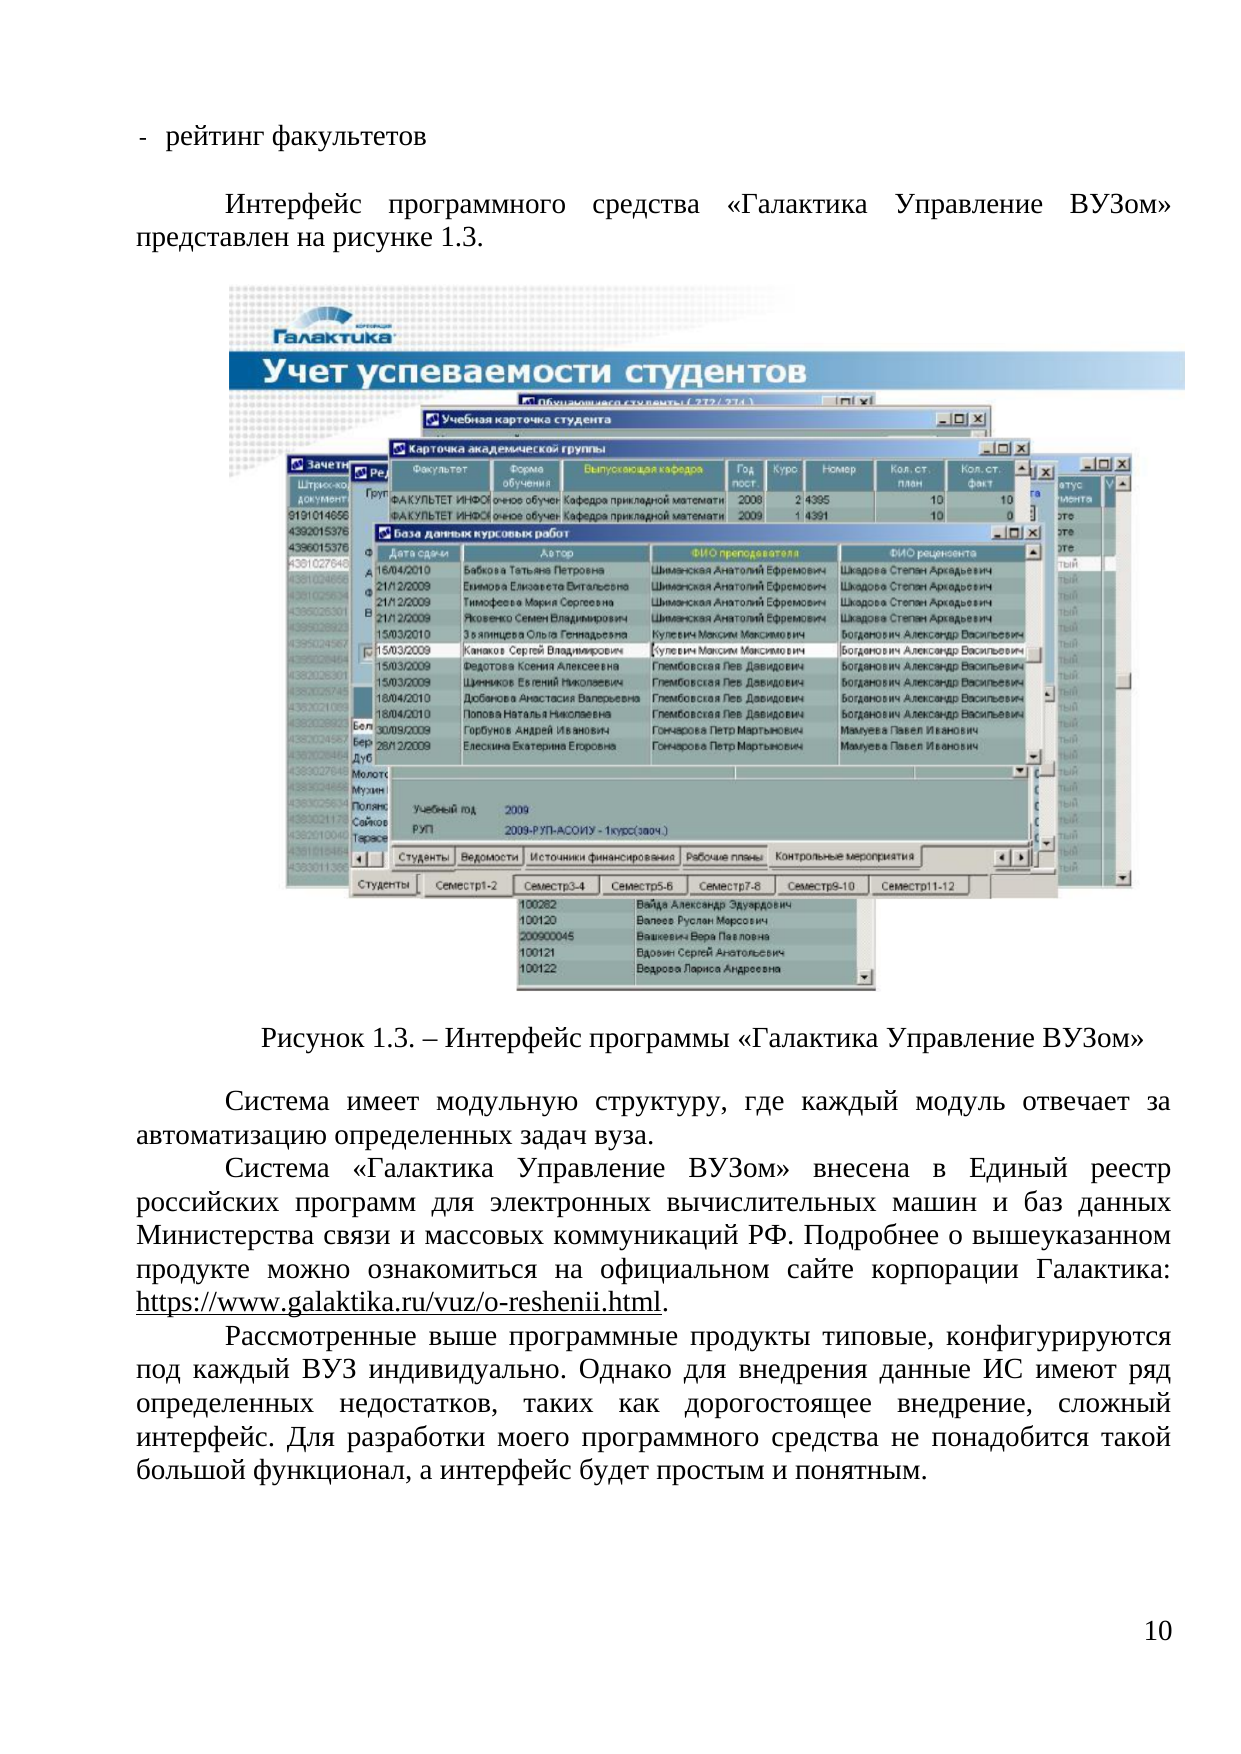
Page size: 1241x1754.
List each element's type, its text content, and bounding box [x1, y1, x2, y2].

text Система «Галактика Управление ВУЗом» внесена в Единый реестр российских программ для электронных вычислительных машин и баз данных Министерства связи и массовых коммуникаций РФ. Подробнее о вышеуказанном продукте можно ознакомиться на официальном сайте корпорации Галактика: https://www.galaktika.ru/vuz/o-reshenii.html. [136, 1150, 1172, 1318]
text Рассмотренные выше программные продукты типовые, конфигурируются под каждый ВУЗ индивидуально. Однако для внедрения данные ИС имеют ряд определенных недостатков, таких как дорогостоящее внедрение, сложный интерфейс. Для разработки моего программного средства не понадобится такой большой функционал, а интерфейс будет простым и понятным. [136, 1318, 1172, 1486]
picture [224, 282, 1185, 992]
list рейтинг факультетов [136, 118, 1172, 186]
text Интерфейс программного средства «Галактика Управление ВУЗом» представлен на рисунке 1.3. [136, 186, 1172, 253]
text Система имеет модульную структуру, где каждый модуль отвечает за автоматизацию определенных задач вуза. [136, 1083, 1172, 1150]
text Рисунок 1.3. – Интерфейс программы «Галактика Управление ВУЗом» [136, 1021, 1181, 1054]
